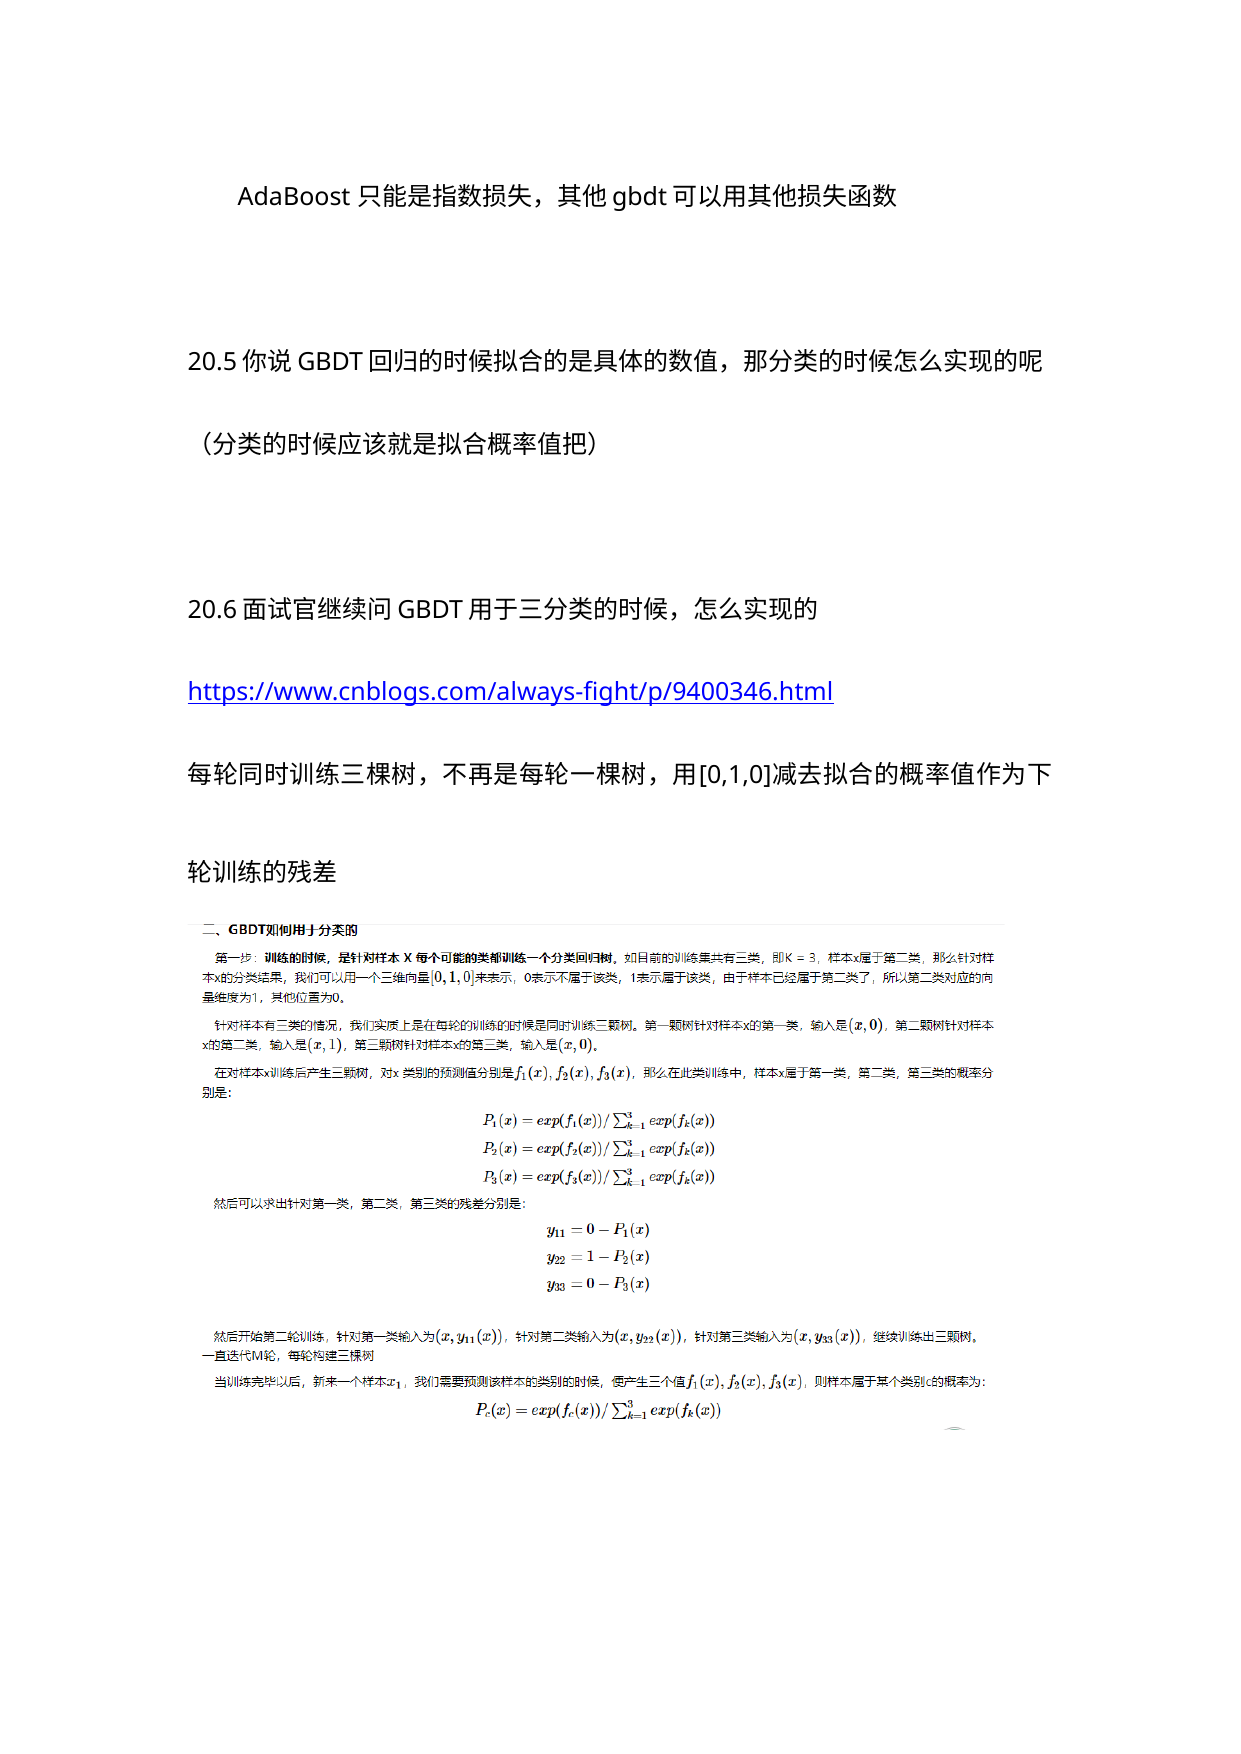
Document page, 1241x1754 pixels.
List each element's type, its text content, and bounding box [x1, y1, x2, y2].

list 每轮同时训练三棵树，不再是每轮一棵树，用[0,1,0]减去拟合的概率值作为下轮训练的残差 [187, 740, 1053, 903]
picture [187, 921, 1005, 1430]
list AdaBoost 只能是指数损失，其他gbdt可以用其他损失函数 [187, 162, 1053, 227]
list 20.6面试官继续问GBDT用于三分类的时候，怎么实现的 [187, 575, 1053, 640]
list https://www.cnblogs.com/always-fight/p/9400346.html [187, 658, 1053, 723]
list （分类的时候应该就是拟合概率值把） [187, 410, 1053, 475]
list 20.5你说GBDT回归的时候拟合的是具体的数值，那分类的时候怎么实现的呢 [187, 327, 1053, 392]
